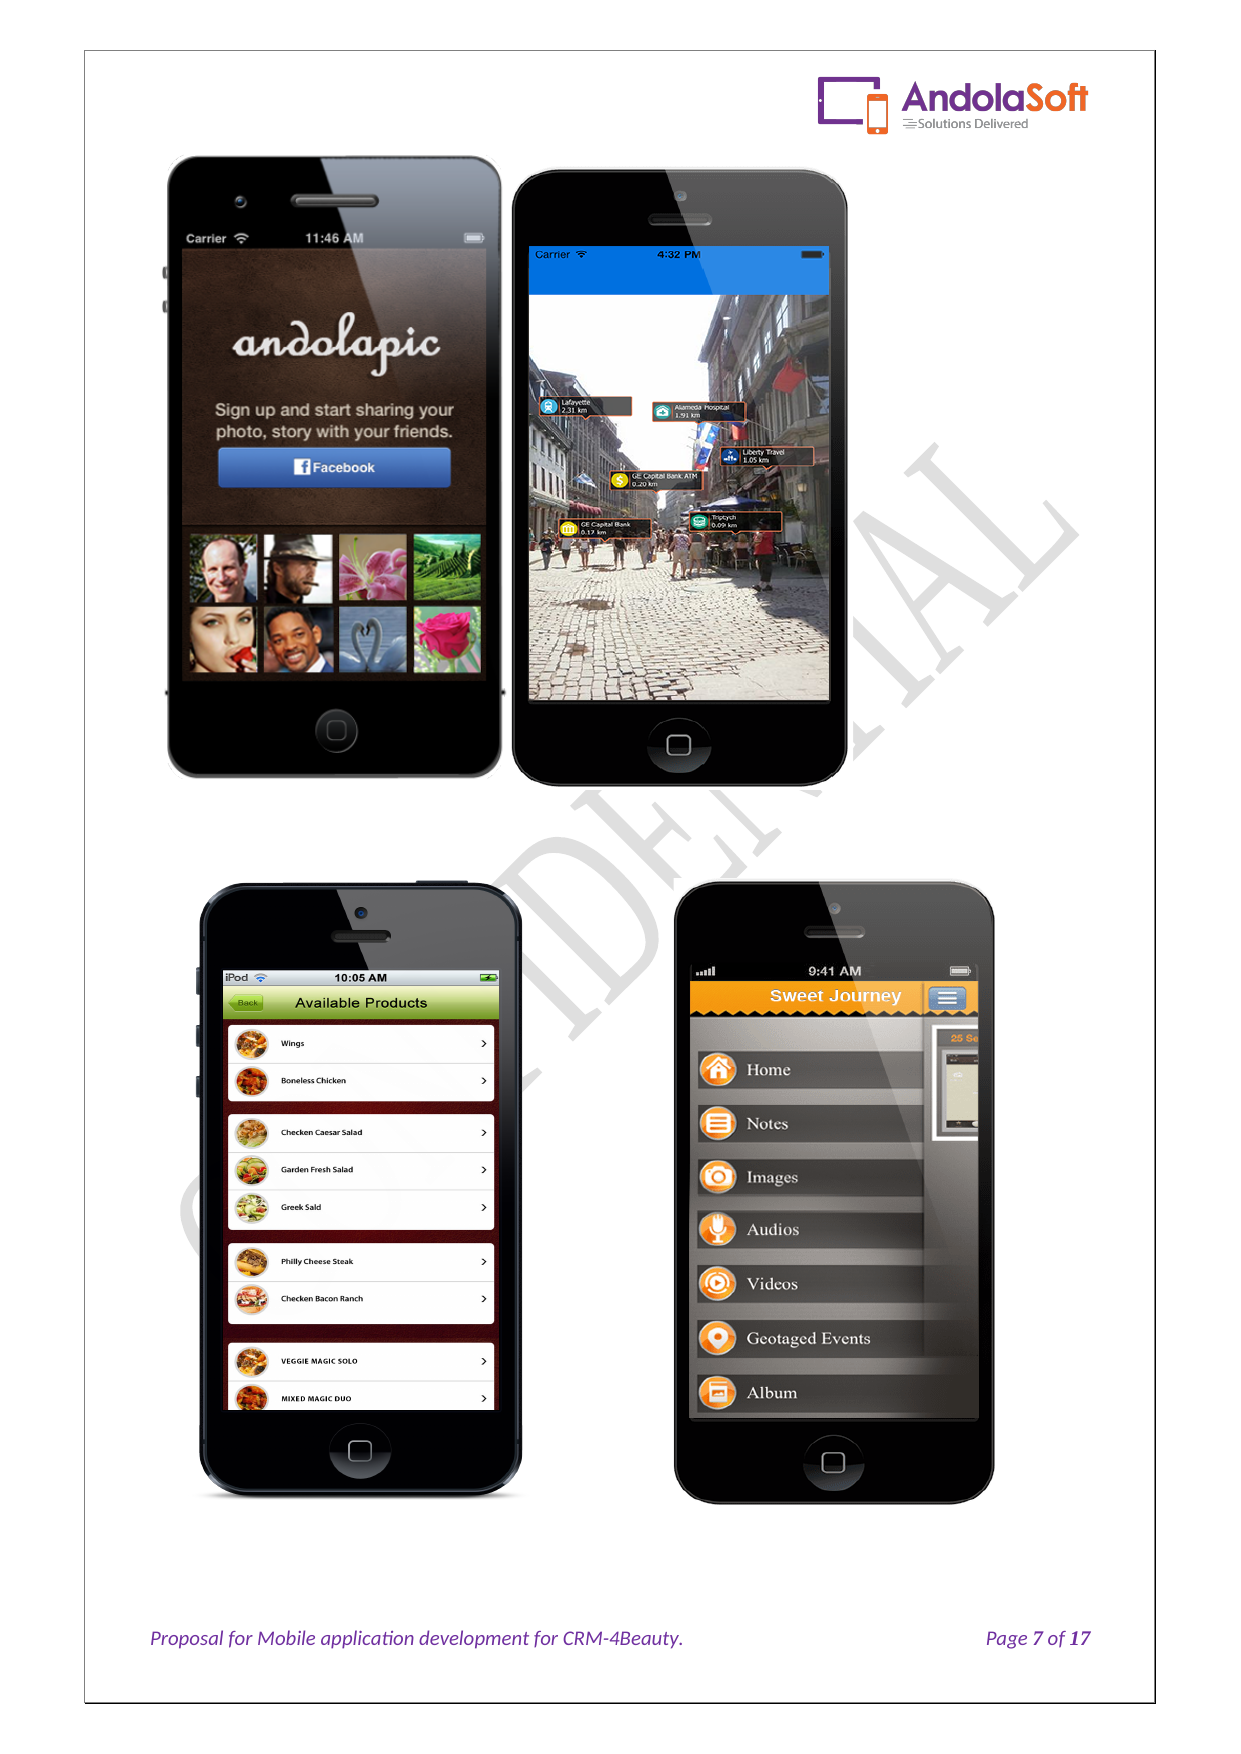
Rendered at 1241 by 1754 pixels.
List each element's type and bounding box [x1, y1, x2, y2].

picture [150, 150, 854, 790]
picture [673, 878, 999, 1509]
picture [150, 848, 577, 1543]
picture [816, 73, 1090, 139]
